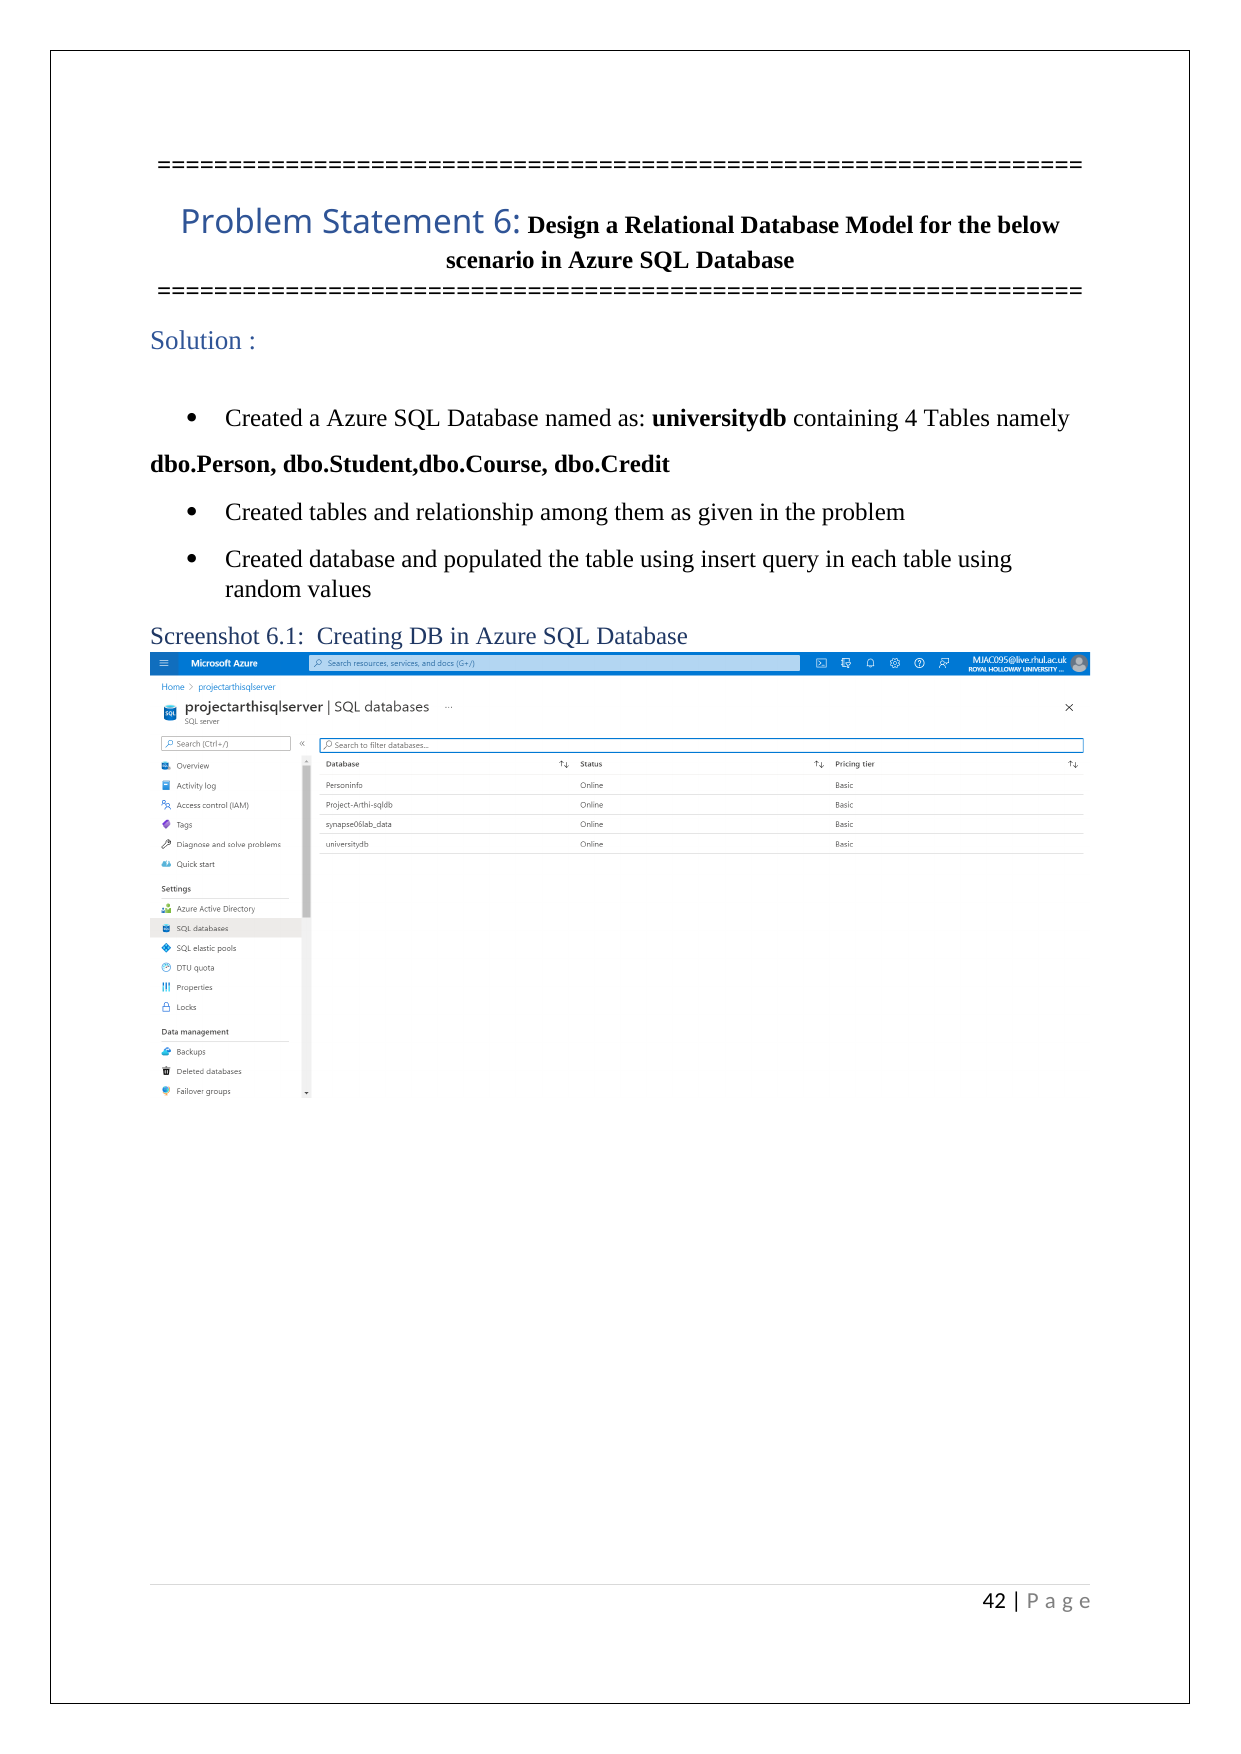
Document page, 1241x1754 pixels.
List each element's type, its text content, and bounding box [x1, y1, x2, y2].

list Created database and populated the table using insert query in each table using random values [187, 544, 1090, 603]
subtitle Screenshot 6.1: Creating DB in Azure SQL Database [150, 621, 1090, 650]
list Created tables and relationship among them as given in the problem [187, 497, 1090, 526]
text ================================================================= [150, 150, 1090, 179]
text dbo.Person, dbo.Student,dbo.Course, dbo.Credit [150, 449, 1090, 478]
picture [150, 652, 1091, 1098]
subtitle Solution : [150, 324, 1090, 355]
text Problem Statement 6: Design a Relational Database Model for the below scenario in Azure SQL Database ================================================================= [150, 198, 1090, 305]
list Created a Azure SQL Database named as: universitydb containing 4 Tables namely [187, 403, 1090, 432]
